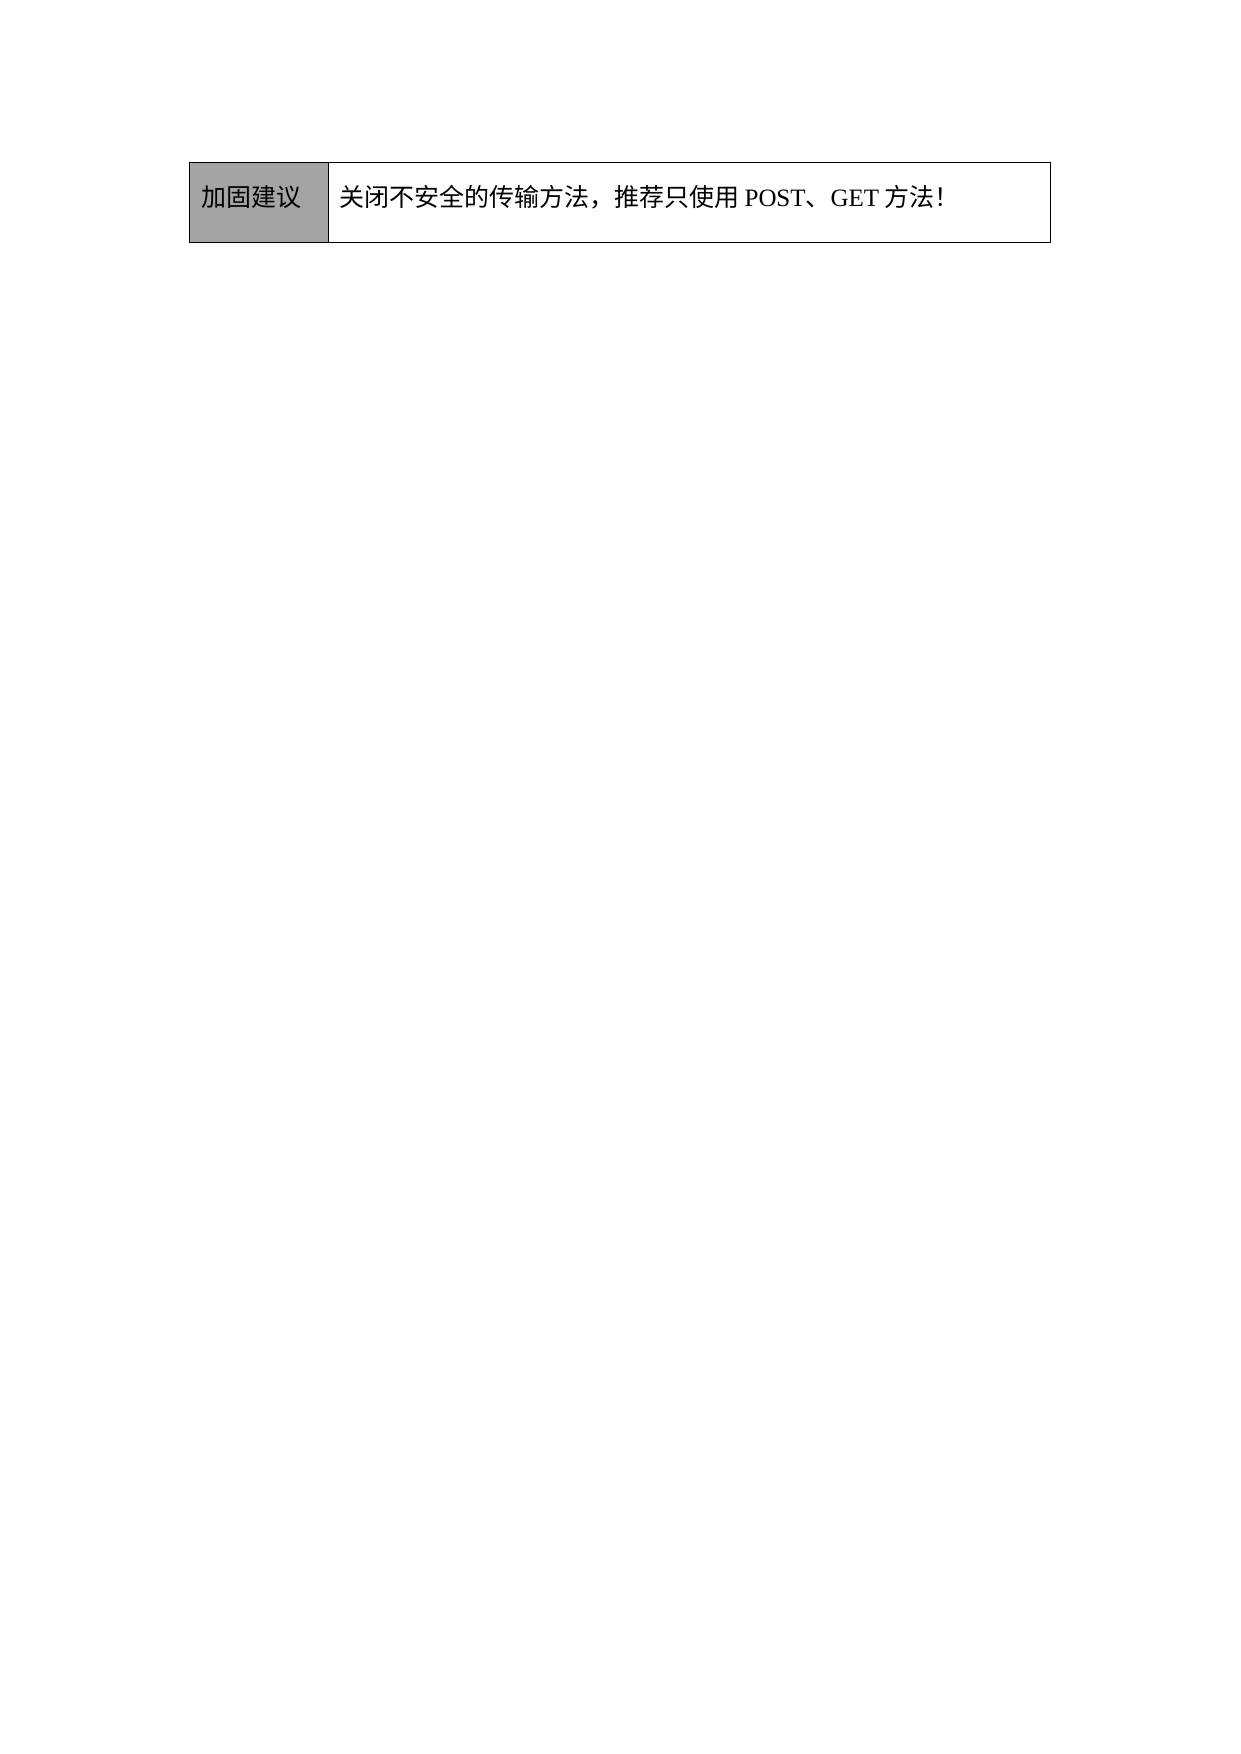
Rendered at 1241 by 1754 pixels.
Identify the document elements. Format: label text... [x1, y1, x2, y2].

table_cell 加固建议 [190, 163, 328, 242]
table_cell 关闭不安全的传输方法，推荐只使用POST、GET方法！ [329, 163, 1050, 242]
